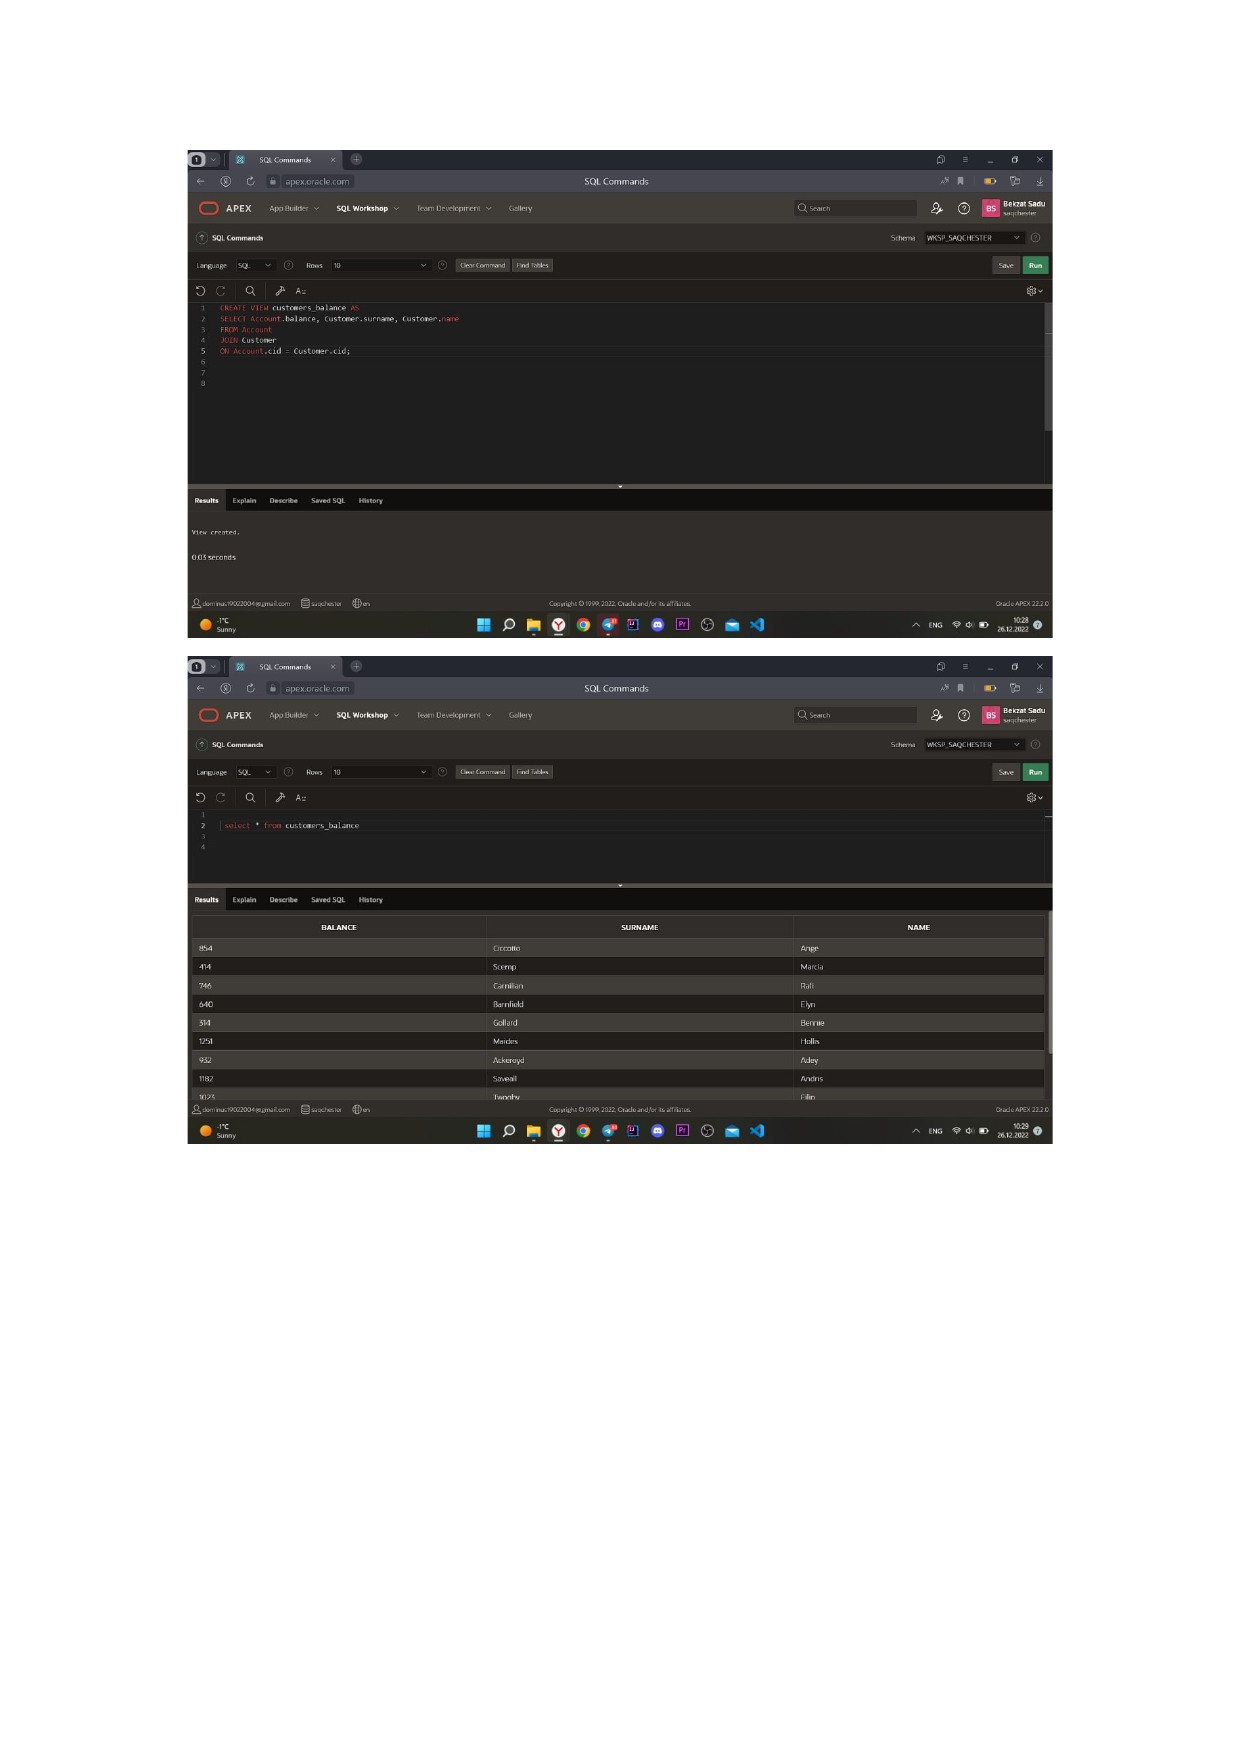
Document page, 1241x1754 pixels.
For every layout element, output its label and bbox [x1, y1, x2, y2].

picture [187, 150, 1053, 638]
picture [187, 656, 1053, 1144]
